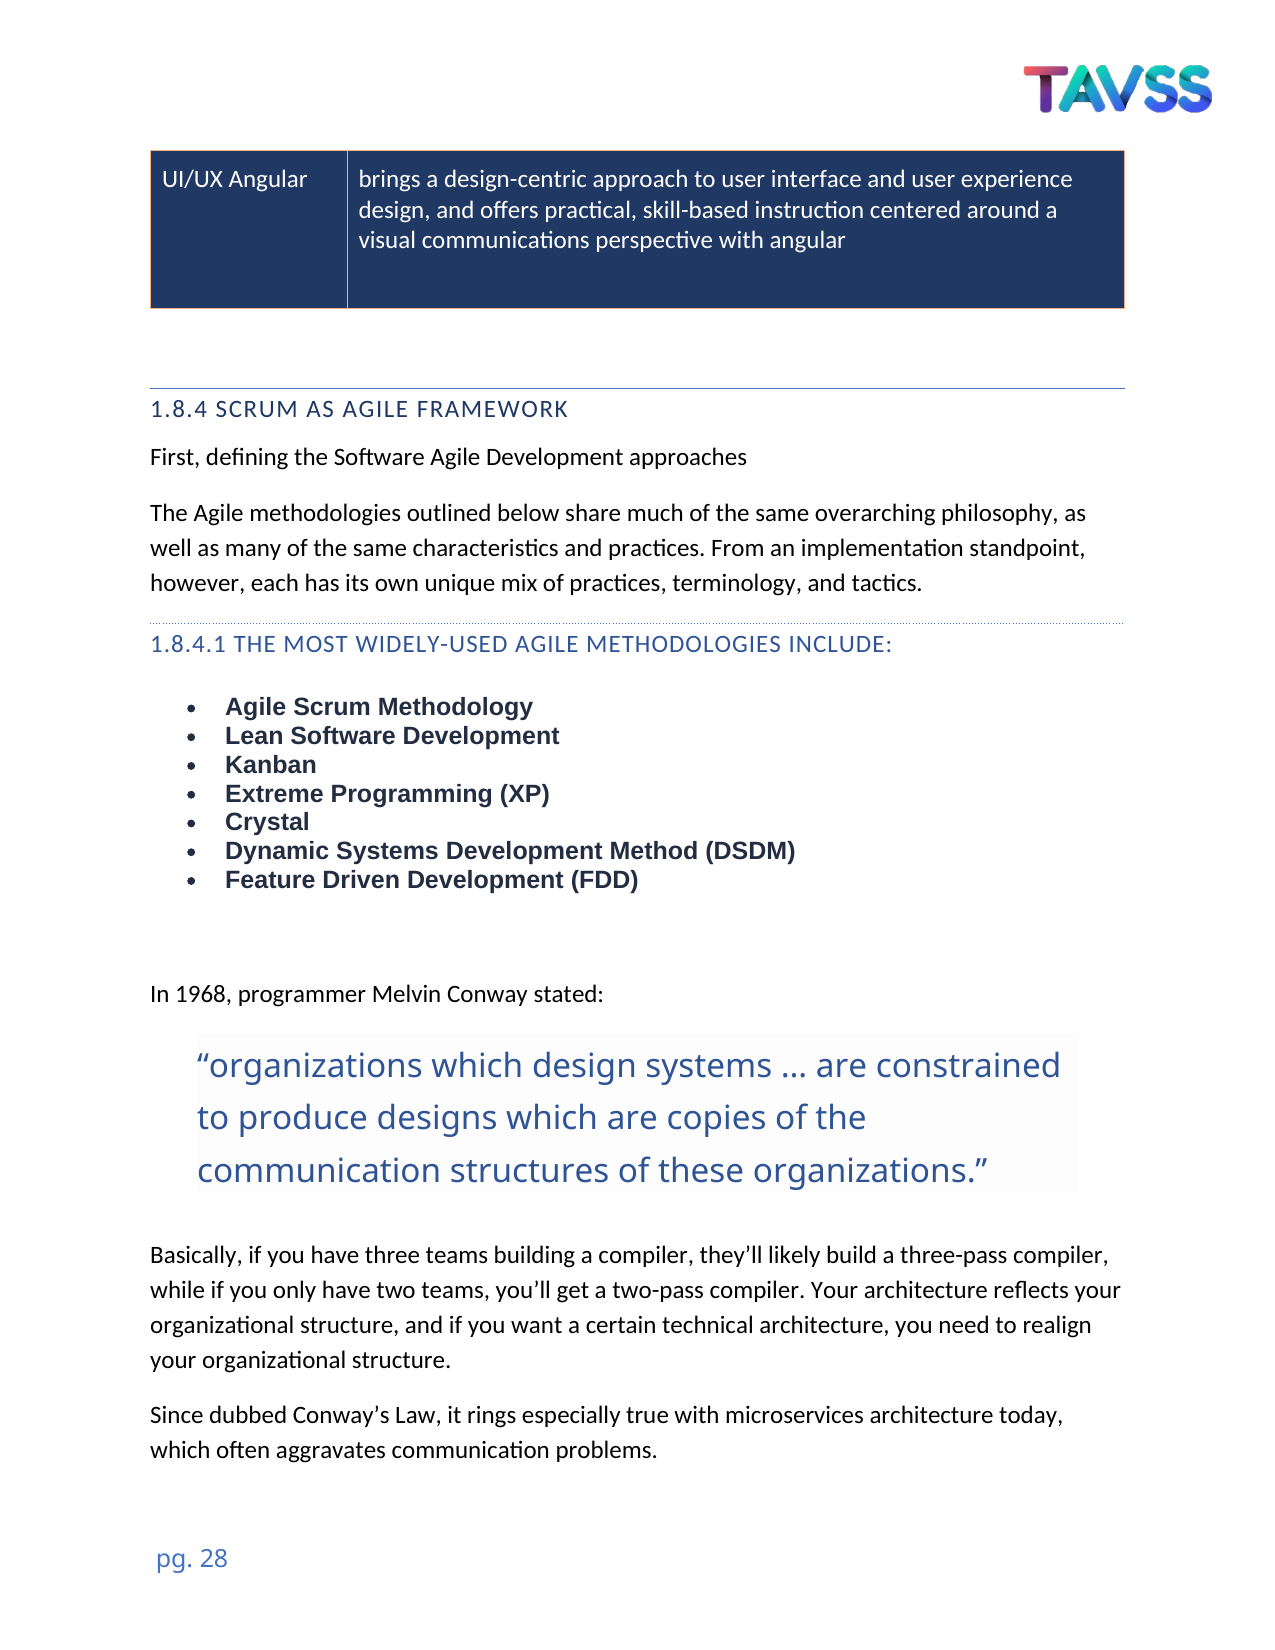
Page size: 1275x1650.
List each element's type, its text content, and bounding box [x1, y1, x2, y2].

list Dynamic Systems Development Method (DSDM) [187, 836, 1125, 865]
subtitle 1.8.4 Scrum as Agile framework [150, 389, 1125, 424]
list Kanban [187, 750, 1125, 779]
list Feature Driven Development (FDD) [187, 865, 1125, 894]
subtitle 1.8.4.1 The most widely-used Agile methodologies include: [150, 622, 1125, 659]
list Lean Software Development [187, 721, 1125, 750]
list Crystal [187, 807, 1125, 836]
list Agile Scrum Methodology [187, 692, 1125, 721]
picture [1002, 41, 1236, 135]
list Extreme Programming (XP) [187, 779, 1125, 807]
table_cell brings a design-centric approach to user interface and user experience design, and offers practical, skill-based instruction centered around a visual communications perspective with angular [348, 151, 1124, 308]
text Since dubbed Conway’s Law, it rings especially true with microservices architecture today, which often aggravates communication problems. [150, 1400, 1125, 1465]
text In 1968, programmer Melvin Conway stated: [150, 979, 1125, 1009]
text The Agile methodologies outlined below share much of the same overarching philosophy, as well as many of the same characteristics and practices. From an implementation standpoint, however, each has its own unique mix of practices, terminology, and tactics. [150, 497, 1125, 597]
text “organizations which design systems … are constrained to produce designs which are copies of the communication structures of these organizations.” [197, 1034, 1078, 1192]
table_cell UI/UX Angular [151, 151, 347, 308]
text First, defining the Software Agile Development approaches [150, 441, 1125, 471]
text Basically, if you have three teams building a compiler, they’ll likely build a three-pass compiler, while if you only have two teams, you’ll get a two-pass compiler. Your architecture reflects your organizational structure, and if you want a certain technical architecture, you need to realign your organizational structure. [150, 1239, 1125, 1374]
